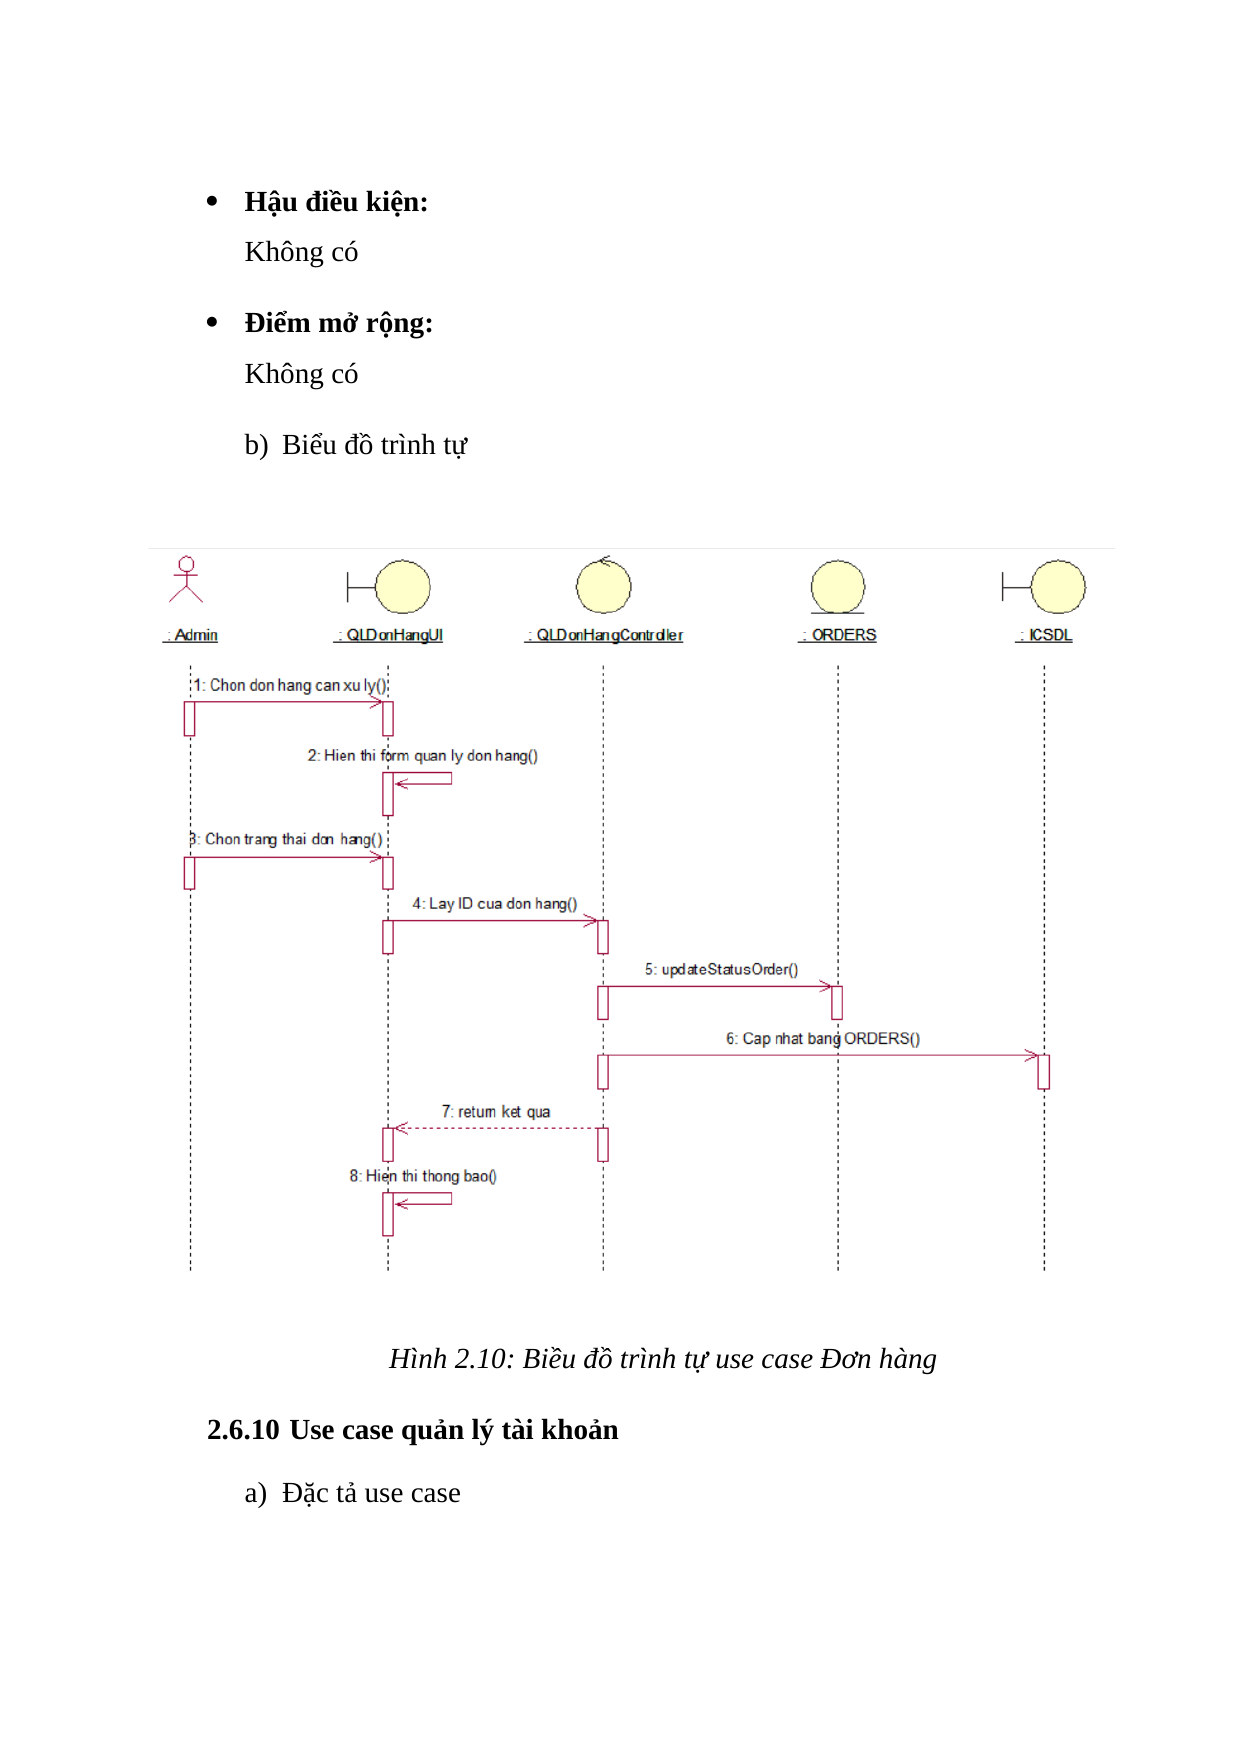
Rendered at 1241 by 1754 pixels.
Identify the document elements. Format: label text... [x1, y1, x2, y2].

text Hình 2.10: Biều đồ trình tự use case Đơn hàng [207, 1287, 1122, 1375]
subtitle Use case quản lý tài khoản [207, 1412, 1122, 1446]
list Biểu đồ trình tự [244, 427, 1122, 460]
list Hậu điều kiện: [207, 184, 1122, 217]
picture [148, 548, 1123, 1287]
text Không có [244, 234, 1122, 268]
text Không có [244, 356, 1122, 389]
list Điểm mở rộng: [207, 305, 1122, 339]
list Đặc tả use case [244, 1475, 1122, 1509]
